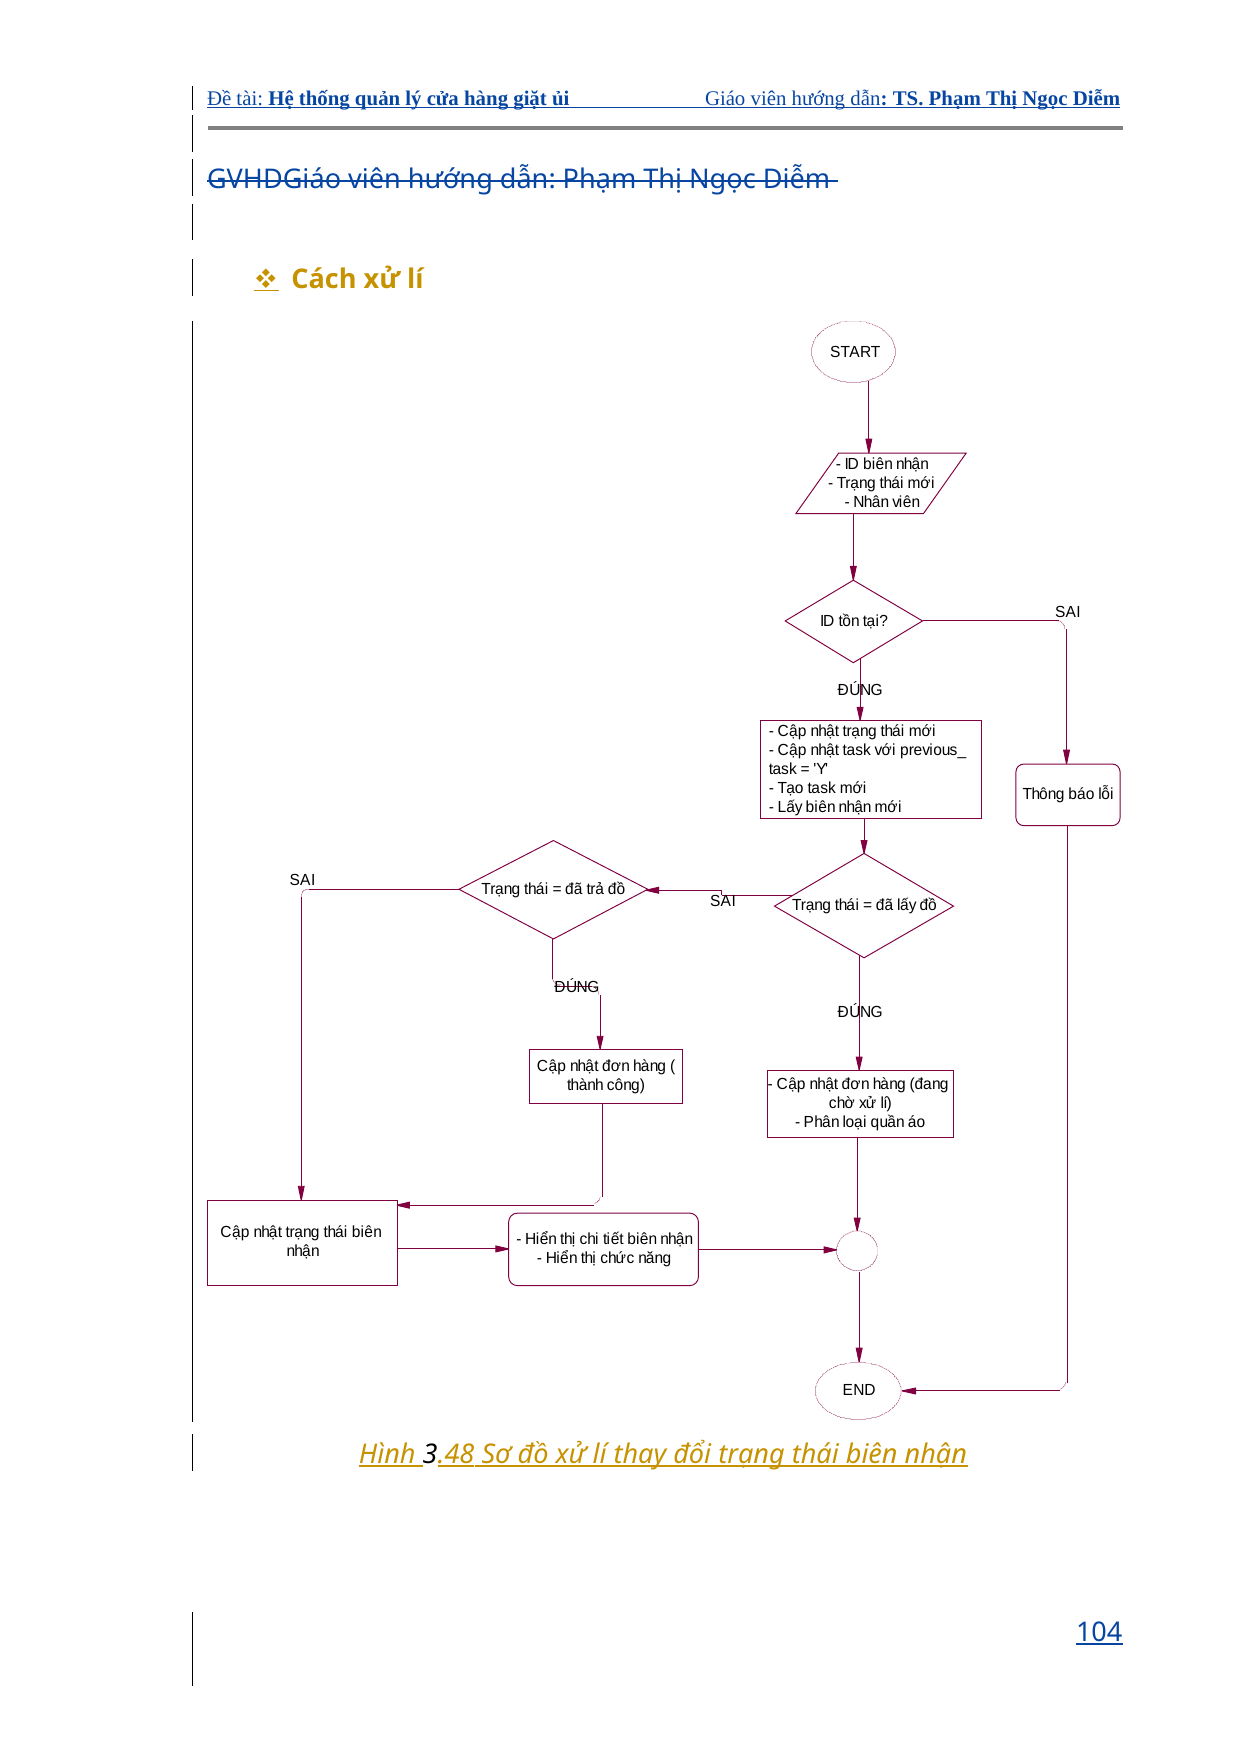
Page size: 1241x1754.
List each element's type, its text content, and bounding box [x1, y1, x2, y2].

text 3 [207, 1434, 1122, 1471]
subtitle Cách xử lí [254, 259, 1122, 296]
